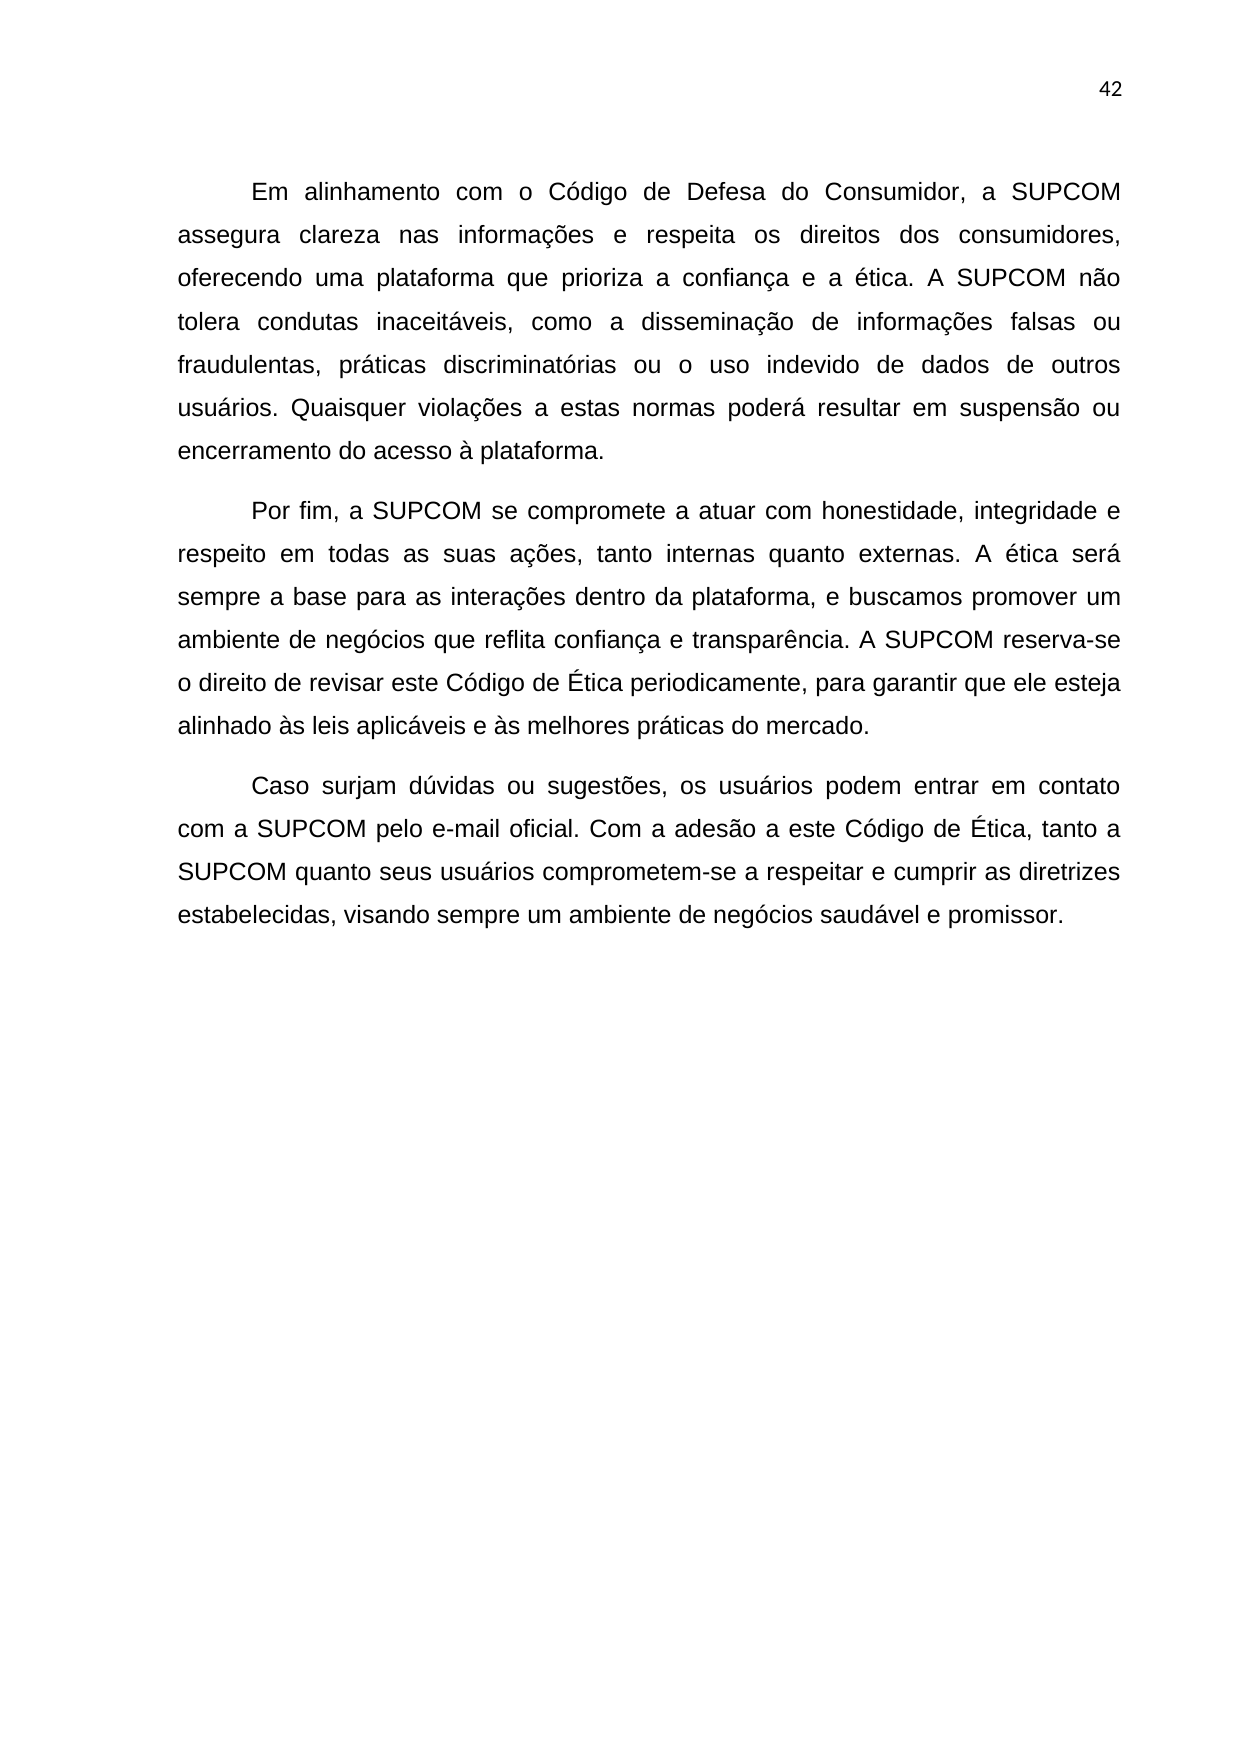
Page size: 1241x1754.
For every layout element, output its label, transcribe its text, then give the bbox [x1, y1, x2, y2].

text Caso surjam dúvidas ou sugestões, os usuários podem entrar em contato com a SUPCOM pelo e-mail oficial. Com a adesão a este Código de Ética, tanto a SUPCOM quanto seus usuários comprometem-se a respeitar e cumprir as diretrizes estabelecidas, visando sempre um ambiente de negócios saudável e promissor. [177, 771, 1122, 929]
text Em alinhamento com o Código de Defesa do Consumidor, a SUPCOM assegura clareza nas informações e respeita os direitos dos consumidores, oferecendo uma plataforma que prioriza a confiança e a ética. A SUPCOM não tolera condutas inaceitáveis, como a disseminação de informações falsas ou fraudulentas, práticas discriminatórias ou o uso indevido de dados de outros usuários. Quaisquer violações a estas normas poderá resultar em suspensão ou encerramento do acesso à plataforma. [177, 177, 1122, 465]
text Por fim, a SUPCOM se compromete a atuar com honestidade, integridade e respeito em todas as suas ações, tanto internas quanto externas. A ética será sempre a base para as interações dentro da plataforma, e buscamos promover um ambiente de negócios que reflita confiança e transparência. A SUPCOM reserva-se o direito de revisar este Código de Ética periodicamente, para garantir que ele esteja alinhado às leis aplicáveis e às melhores práticas do mercado. [177, 496, 1122, 740]
